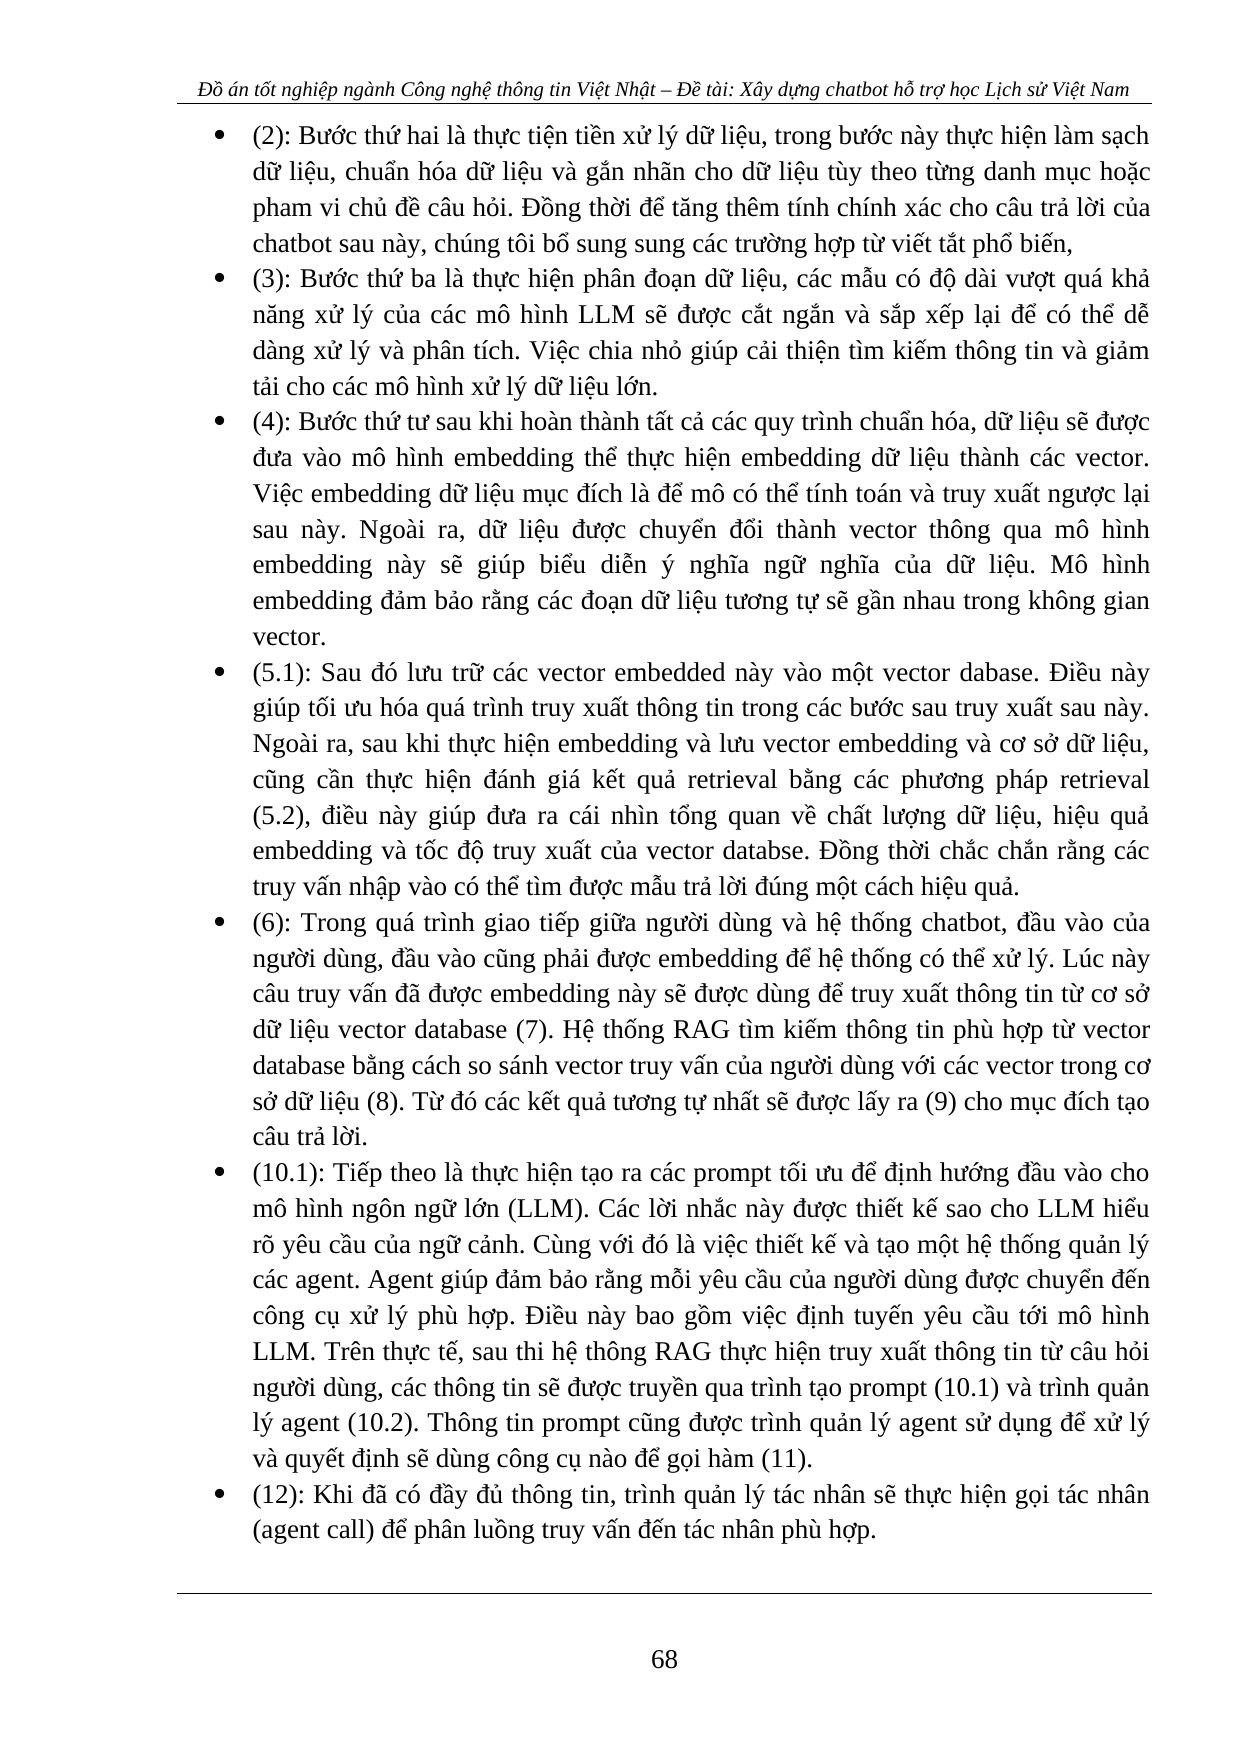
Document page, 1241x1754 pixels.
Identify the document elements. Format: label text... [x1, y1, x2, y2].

list (5.1): Sau đó lưu trữ các vector embedded này vào một vector dabase. Điều này giúp tối ưu hóa quá trình truy xuất thông tin trong các bước sau truy xuất sau này. Ngoài ra, sau khi thực hiện embedding và lưu vector embedding và cơ sở dữ liệu, cũng cần thực hiện đánh giá kết quả retrieval bằng các phương pháp retrieval (5.2), điều này giúp đưa ra cái nhìn tổng quan về chất lượng dữ liệu, hiệu quả embedding và tốc độ truy xuất của vector databse. Đồng thời chắc chắn rằng các truy vấn nhập vào có thể tìm được mẫu trả lời đúng một cách hiệu quả. [215, 656, 1152, 901]
list (2): Bước thứ hai là thực tiện tiền xử lý dữ liệu, trong bước này thực hiện làm sạch dữ liệu, chuẩn hóa dữ liệu và gắn nhãn cho dữ liệu tùy theo từng danh mục hoặc pham vi chủ đề câu hỏi. Đồng thời để tăng thêm tính chính xác cho câu trả lời của chatbot sau này, chúng tôi bổ sung sung các trường hợp từ viết tắt phổ biến, [215, 119, 1152, 258]
list (4): Bước thứ tư sau khi hoàn thành tất cả các quy trình chuẩn hóa, dữ liệu sẽ được đưa vào mô hình embedding thể thực hiện embedding dữ liệu thành các vector. Việc embedding dữ liệu mục đích là để mô có thể tính toán và truy xuất ngược lại sau này. Ngoài ra, dữ liệu được chuyển đổi thành vector thông qua mô hình embedding này sẽ giúp biểu diễn ý nghĩa ngữ nghĩa của dữ liệu. Mô hình embedding đảm bảo rằng các đoạn dữ liệu tương tự sẽ gần nhau trong không gian vector. [215, 406, 1152, 651]
list (12): Khi đã có đầy đủ thông tin, trình quản lý tác nhân sẽ thực hiện gọi tác nhân (agent call) để phân luồng truy vấn đến tác nhân phù hợp. [215, 1478, 1152, 1545]
list (10.1): Tiếp theo là thực hiện tạo ra các prompt tối ưu để định hướng đầu vào cho mô hình ngôn ngữ lớn (LLM). Các lời nhắc này được thiết kế sao cho LLM hiểu rõ yêu cầu của ngữ cảnh. Cùng với đó là việc thiết kế và tạo một hệ thống quản lý các agent. Agent giúp đảm bảo rằng mỗi yêu cầu của người dùng được chuyển đến công cụ xử lý phù hợp. Điều này bao gồm việc định tuyến yêu cầu tới mô hình LLM. Trên thực tế, sau thi hệ thông RAG thực hiện truy xuất thông tin từ câu hỏi người dùng, các thông tin sẽ được truyền qua trình tạo prompt (10.1) và trình quản lý agent (10.2). Thông tin prompt cũng được trình quản lý agent sử dụng để xử lý và quyết định sẽ dùng công cụ nào để gọi hàm (11). [215, 1156, 1152, 1473]
list (3): Bước thứ ba là thực hiện phân đoạn dữ liệu, các mẫu có độ dài vượt quá khả năng xử lý của các mô hình LLM sẽ được cắt ngắn và sắp xếp lại để có thể dễ dàng xử lý và phân tích. Việc chia nhỏ giúp cải thiện tìm kiếm thông tin và giảm tải cho các mô hình xử lý dữ liệu lớn. [215, 262, 1152, 401]
list (6): Trong quá trình giao tiếp giữa người dùng và hệ thống chatbot, đầu vào của người dùng, đầu vào cũng phải được embedding để hệ thống có thể xử lý. Lúc này câu truy vấn đã được embedding này sẽ được dùng để truy xuất thông tin từ cơ sở dữ liệu vector database (7). Hệ thống RAG tìm kiếm thông tin phù hợp từ vector database bằng cách so sánh vector truy vấn của người dùng với các vector trong cơ sở dữ liệu (8). Từ đó các kết quả tương tự nhất sẽ được lấy ra (9) cho mục đích tạo câu trả lời. [215, 906, 1152, 1152]
